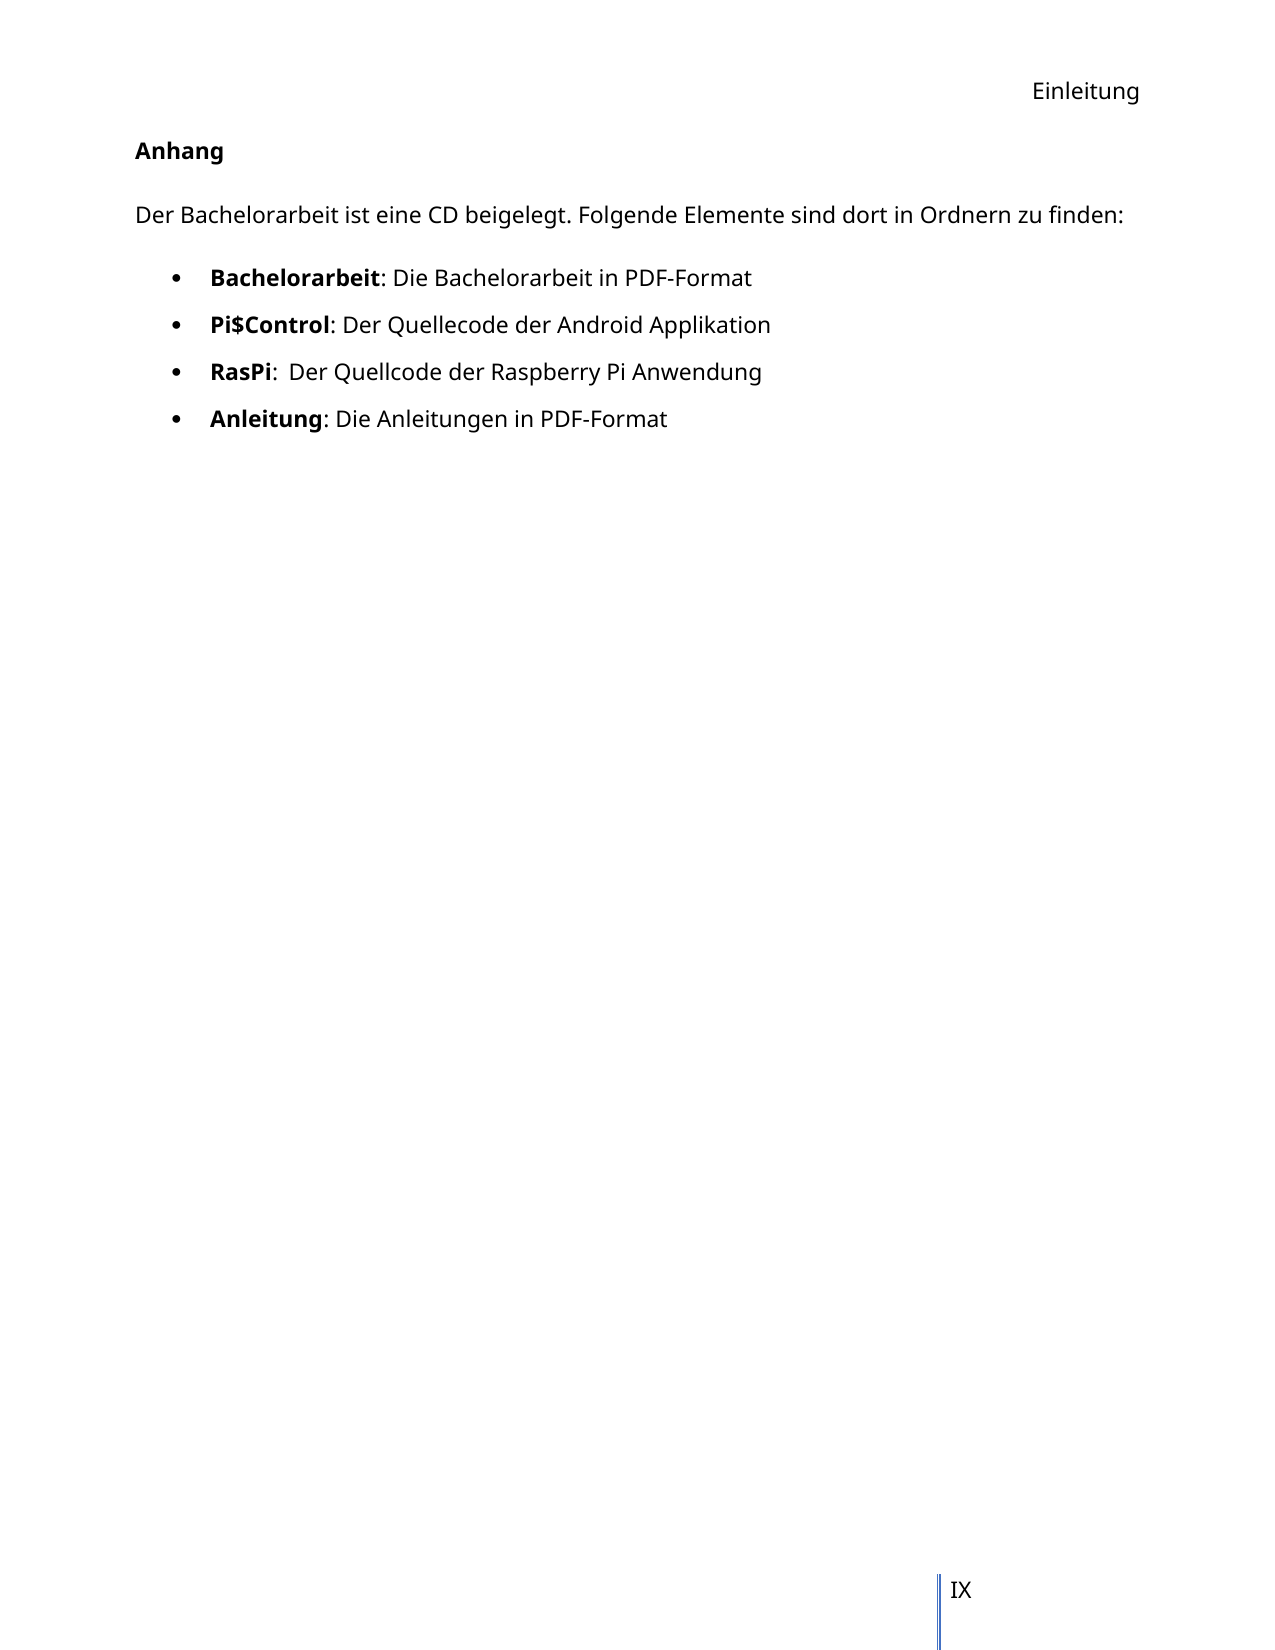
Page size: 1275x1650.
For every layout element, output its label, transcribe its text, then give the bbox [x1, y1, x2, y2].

list RasPi: Der Quellcode der Raspberry Pi Anwendung [172, 356, 1140, 387]
text Der Bachelorarbeit ist eine CD beigelegt. Folgende Elemente sind dort in Ordnern zu finden: [135, 198, 1140, 230]
list Bachelorarbeit: Die Bachelorarbeit in PDF-Format [172, 262, 1140, 293]
list Anleitung: Die Anleitungen in PDF-Format [172, 403, 1140, 434]
text Anhang [135, 135, 1140, 166]
list Pi$Control: Der Quellecode der Android Applikation [172, 309, 1140, 340]
